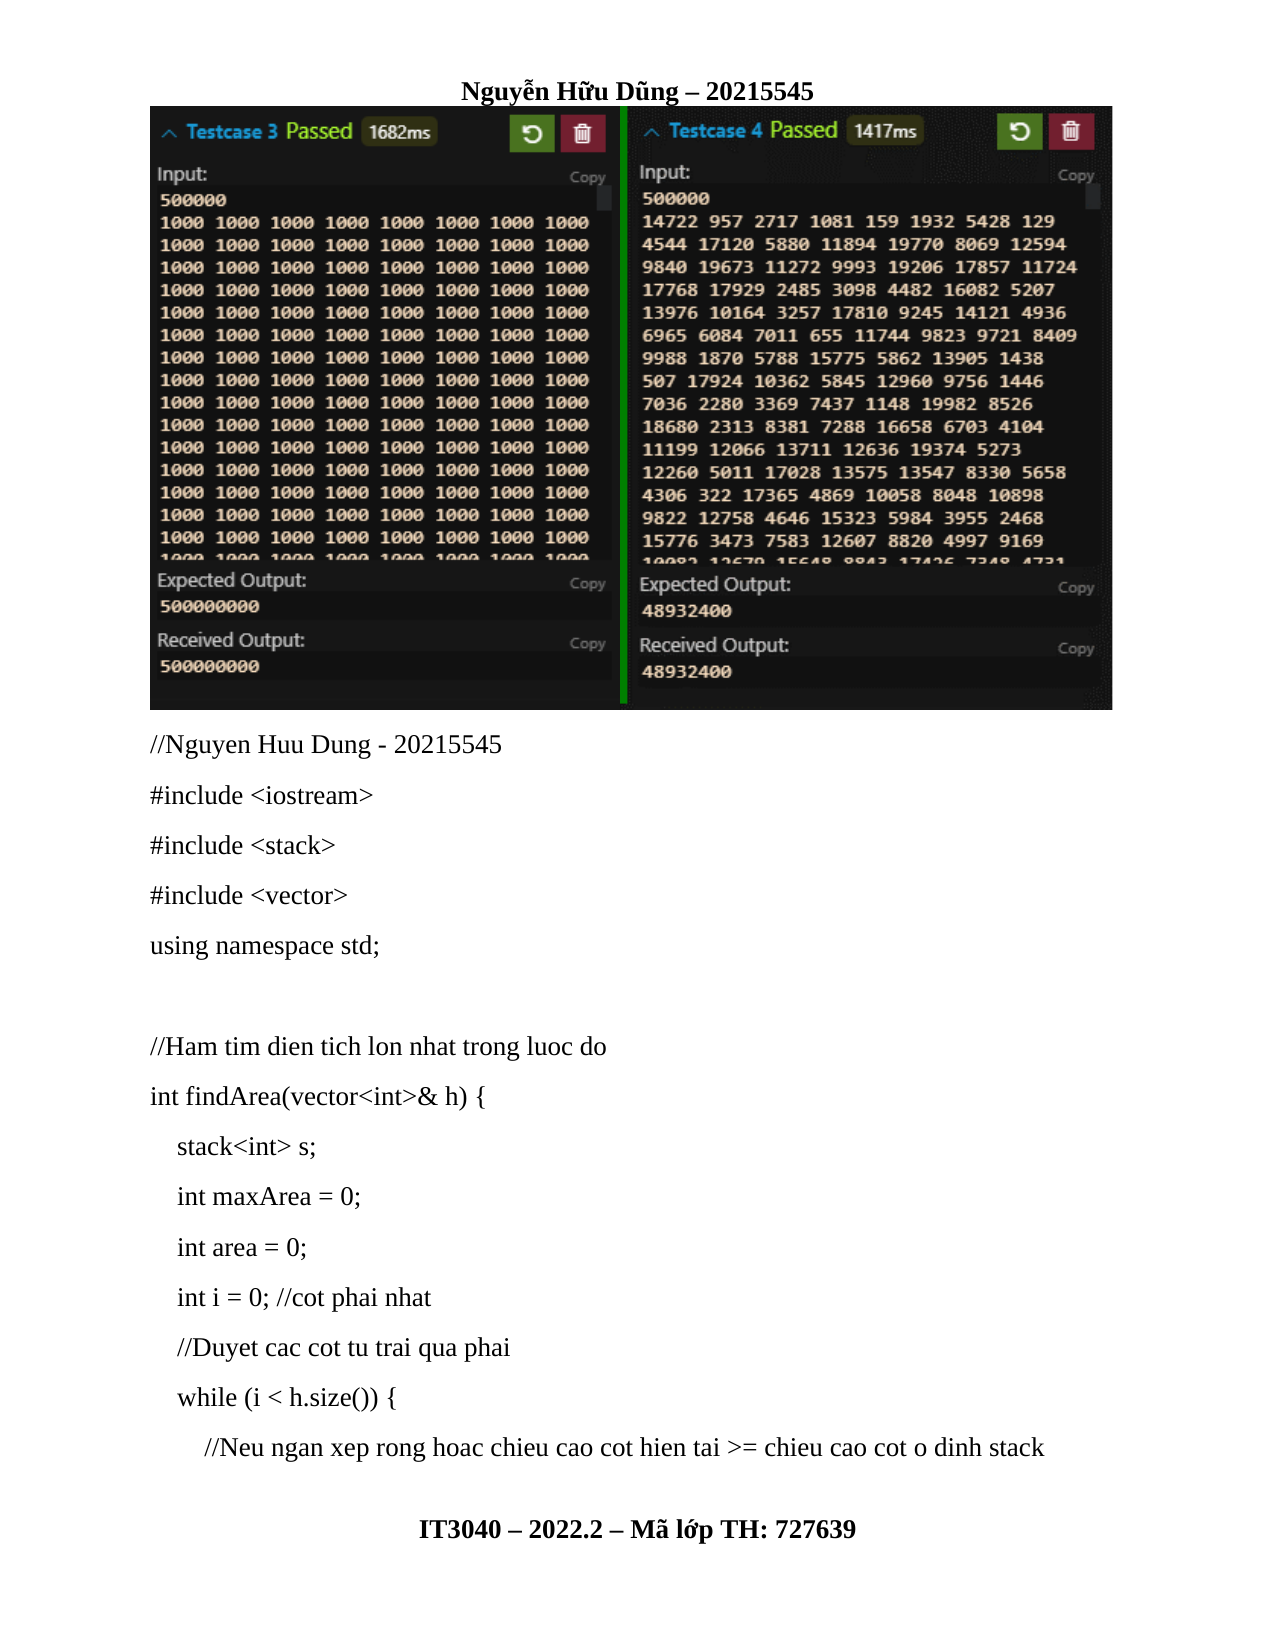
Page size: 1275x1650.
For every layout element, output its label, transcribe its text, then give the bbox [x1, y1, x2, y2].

text #include <iostream> [150, 779, 1125, 810]
text int i = 0; //cot phai nhat [150, 1281, 1125, 1312]
text #include <stack> [150, 829, 1125, 860]
text //Neu ngan xep rong hoac chieu cao cot hien tai >= chieu cao cot o dinh stack [150, 1432, 1125, 1463]
text //Nguyen Huu Dung - 20215545 [150, 729, 1125, 760]
text int area = 0; [150, 1231, 1125, 1262]
picture [150, 106, 1113, 710]
text int findArea(vector<int>& h) { [150, 1080, 1125, 1111]
text stack<int> s; [150, 1130, 1125, 1161]
text int maxArea = 0; [150, 1181, 1125, 1212]
text //Duyet cac cot tu trai qua phai [150, 1331, 1125, 1362]
text using namespace std; [150, 929, 1125, 961]
text //Ham tim dien tich lon nhat trong luoc do [150, 1030, 1125, 1061]
text #include <vector> [150, 879, 1125, 910]
text while (i < h.size()) { [150, 1381, 1125, 1412]
